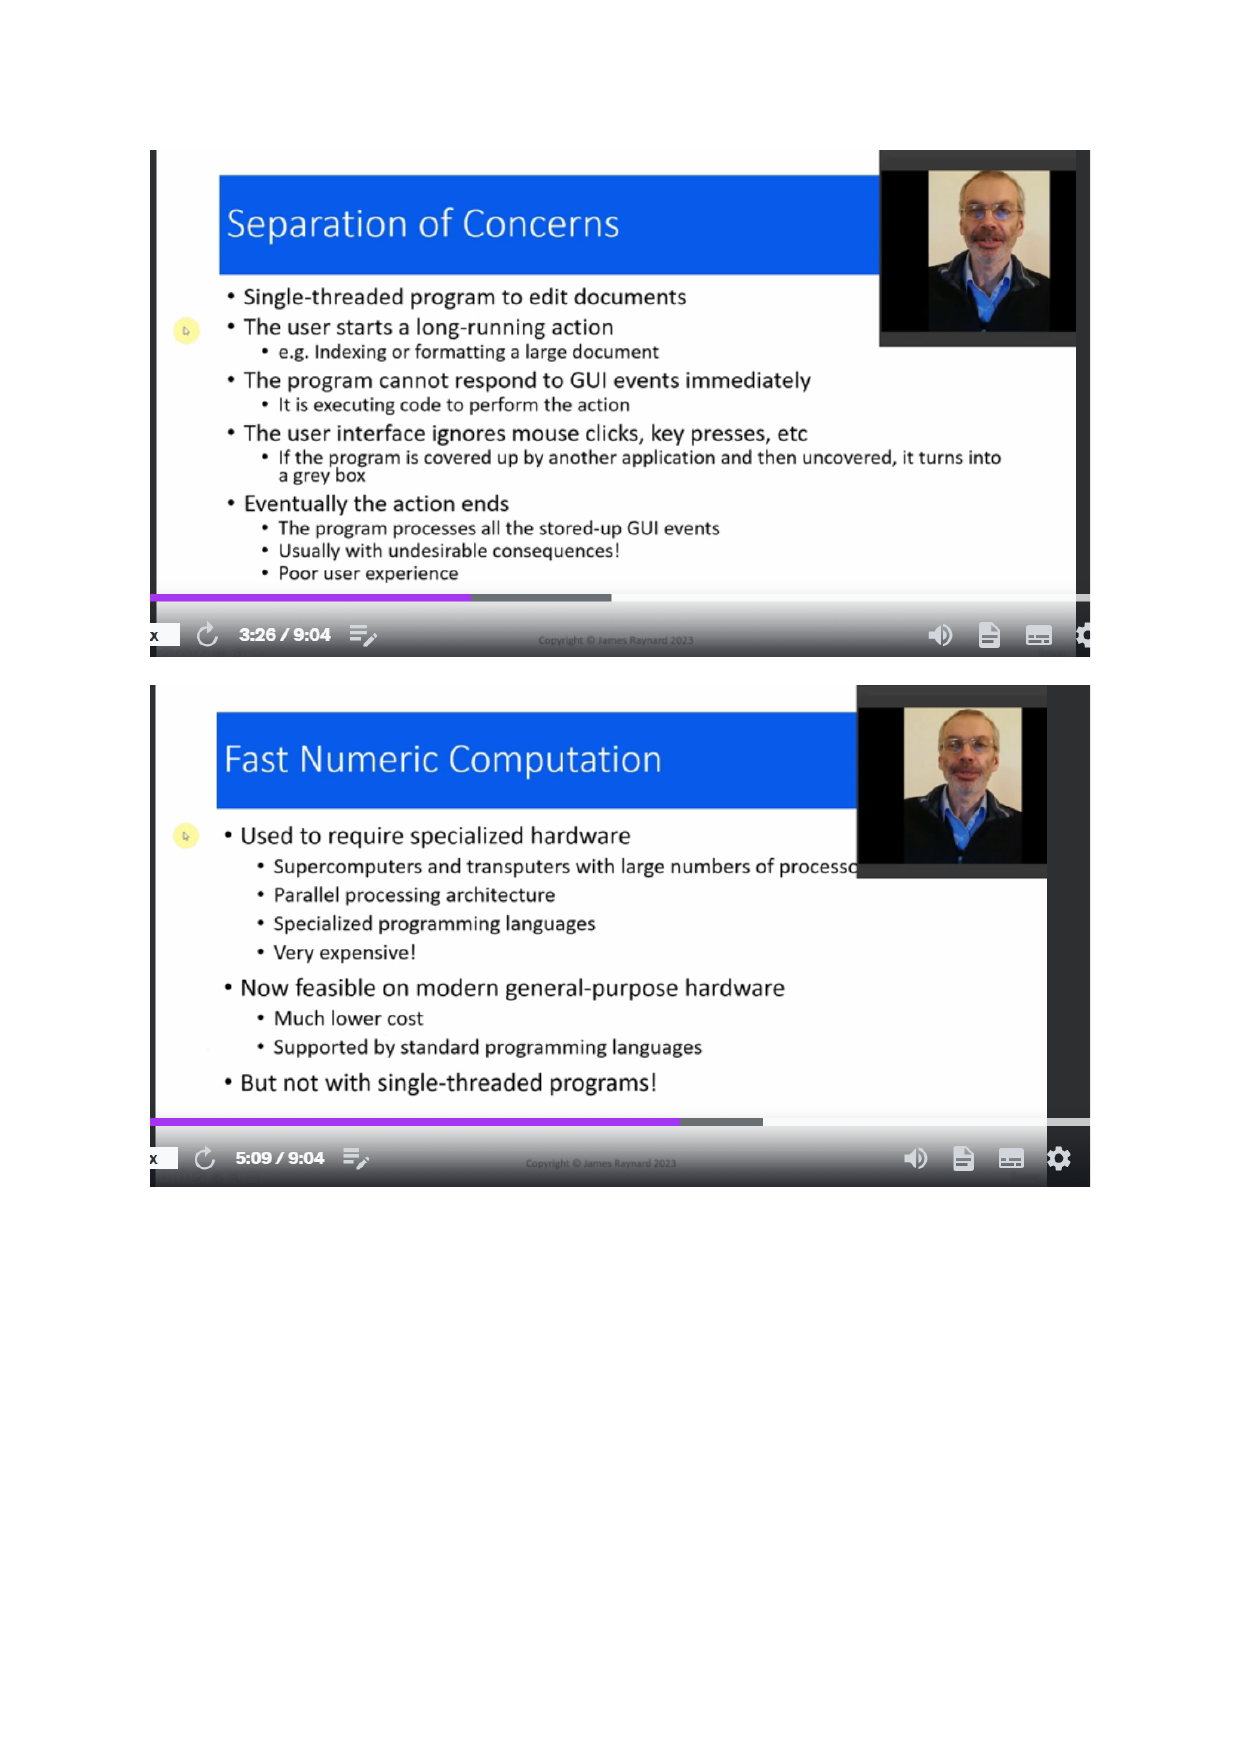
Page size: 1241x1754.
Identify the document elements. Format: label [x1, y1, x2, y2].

picture [150, 685, 1091, 1193]
picture [150, 150, 1091, 657]
